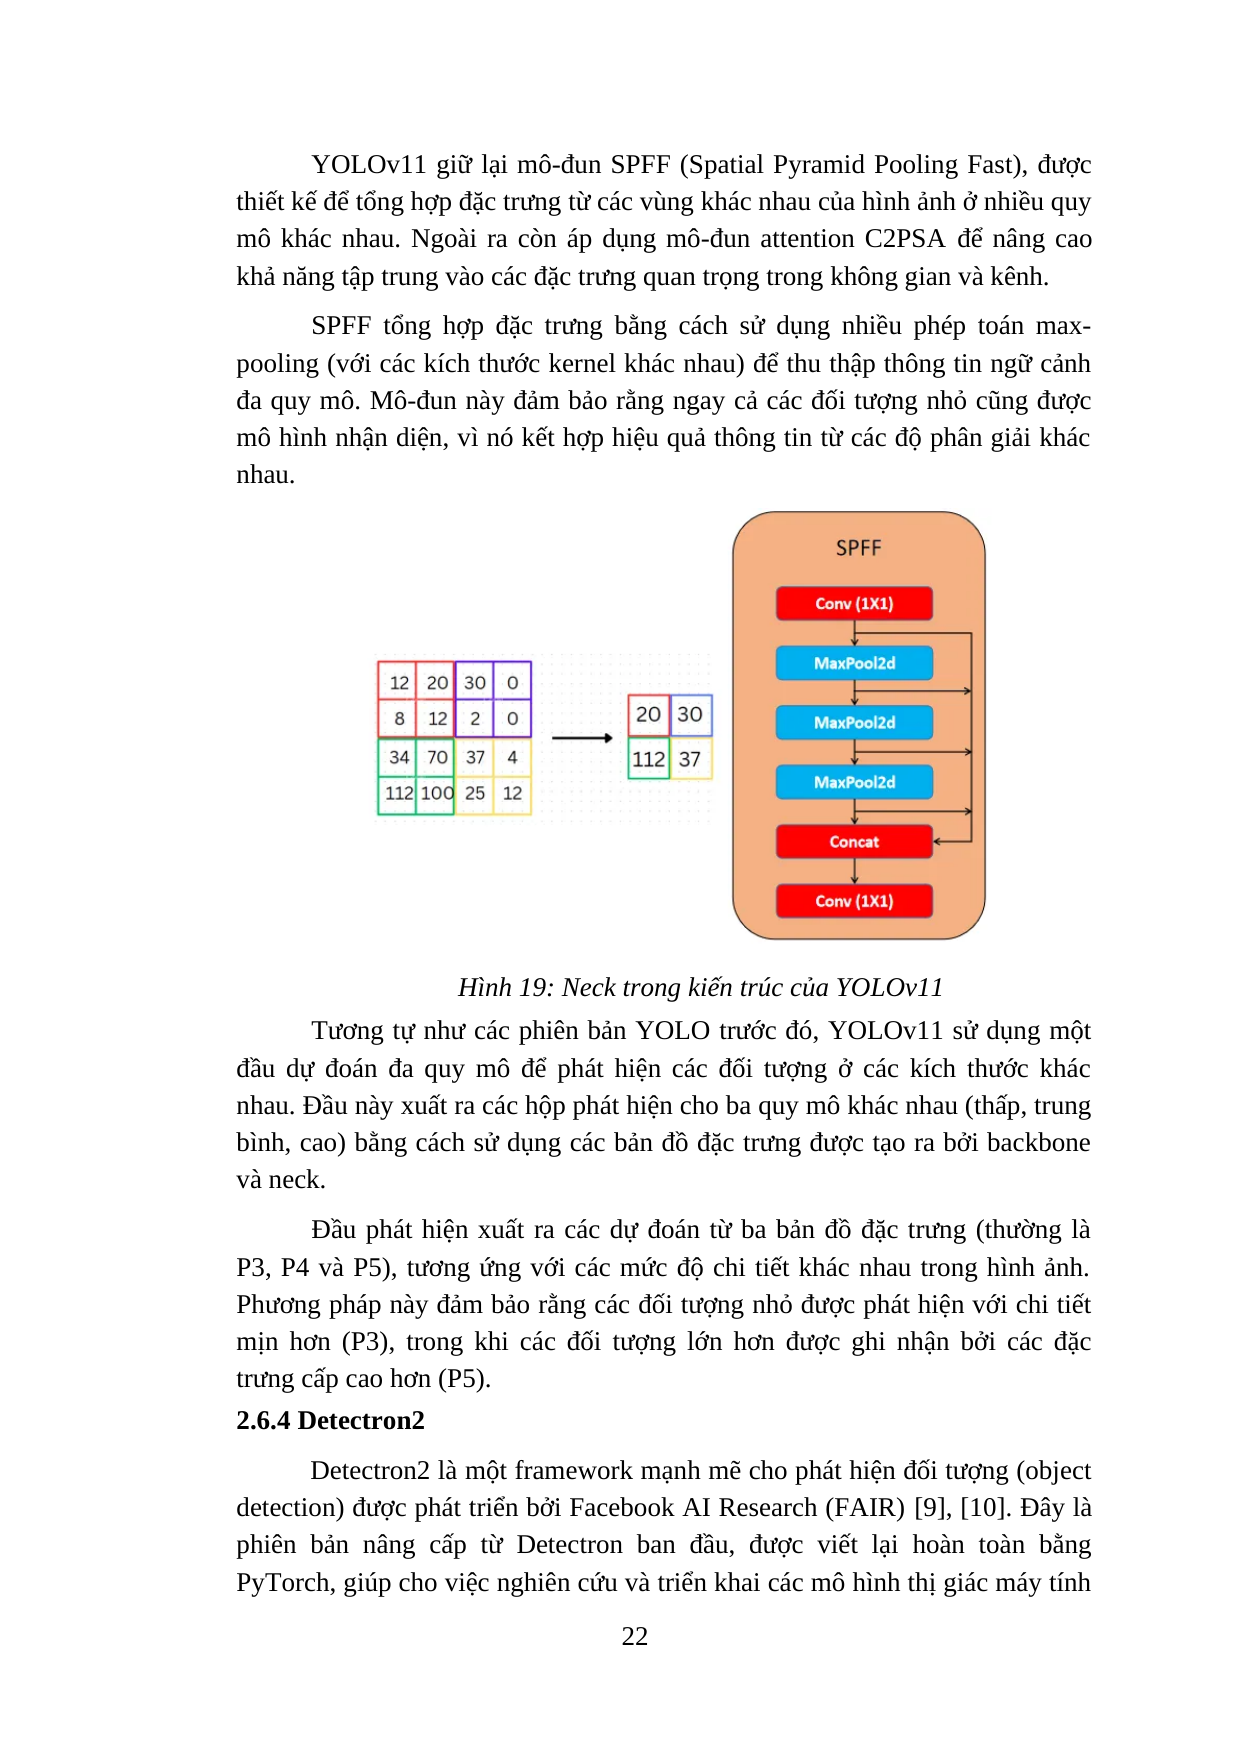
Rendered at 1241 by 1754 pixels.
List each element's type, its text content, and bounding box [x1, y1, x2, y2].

picture [336, 508, 1007, 952]
text YOLOv11 giữ lại mô-đun SPFF (Spatial Pyramid Pooling Fast), được thiết kế để tổng hợp đặc trưng từ các vùng khác nhau của hình ảnh ở nhiều quy mô khác nhau. Ngoài ra còn áp dụng mô-đun attention C2PSA để nâng cao khả năng tập trung vào các đặc trưng quan trọng trong không gian và kênh. [236, 148, 1092, 291]
subtitle Detectron2 [236, 1404, 1092, 1435]
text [236, 1454, 1092, 1597]
text Hình 19: Neck trong kiến trúc của YOLOv11 [458, 971, 1092, 1002]
text Đầu phát hiện xuất ra các dự đoán từ ba bản đồ đặc trưng (thường là P3, P4 và P5), tương ứng với các mức độ chi tiết khác nhau trong hình ảnh. Phương pháp này đảm bảo rằng các đối tượng nhỏ được phát hiện với chi tiết mịn hơn (P3), trong khi các đối tượng lớn hơn được ghi nhận bởi các đặc trưng cấp cao hơn (P5). [236, 1213, 1092, 1394]
text SPFF tổng hợp đặc trưng bằng cách sử dụng nhiều phép toán max-pooling (với các kích thước kernel khác nhau) để thu thập thông tin ngữ cảnh đa quy mô. Mô-đun này đảm bảo rằng ngay cả các đối tượng nhỏ cũng được mô hình nhận diện, vì nó kết hợp hiệu quả thông tin từ các độ phân giải khác nhau. [236, 309, 1092, 490]
text Tương tự như các phiên bản YOLO trước đó, YOLOv11 sử dụng một đầu dự đoán đa quy mô để phát hiện các đối tượng ở các kích thước khác nhau. Đầu này xuất ra các hộp phát hiện cho ba quy mô khác nhau (thấp, trung bình, cao) bằng cách sử dụng các bản đồ đặc trưng được tạo ra bởi backbone và neck. [236, 1014, 1092, 1195]
